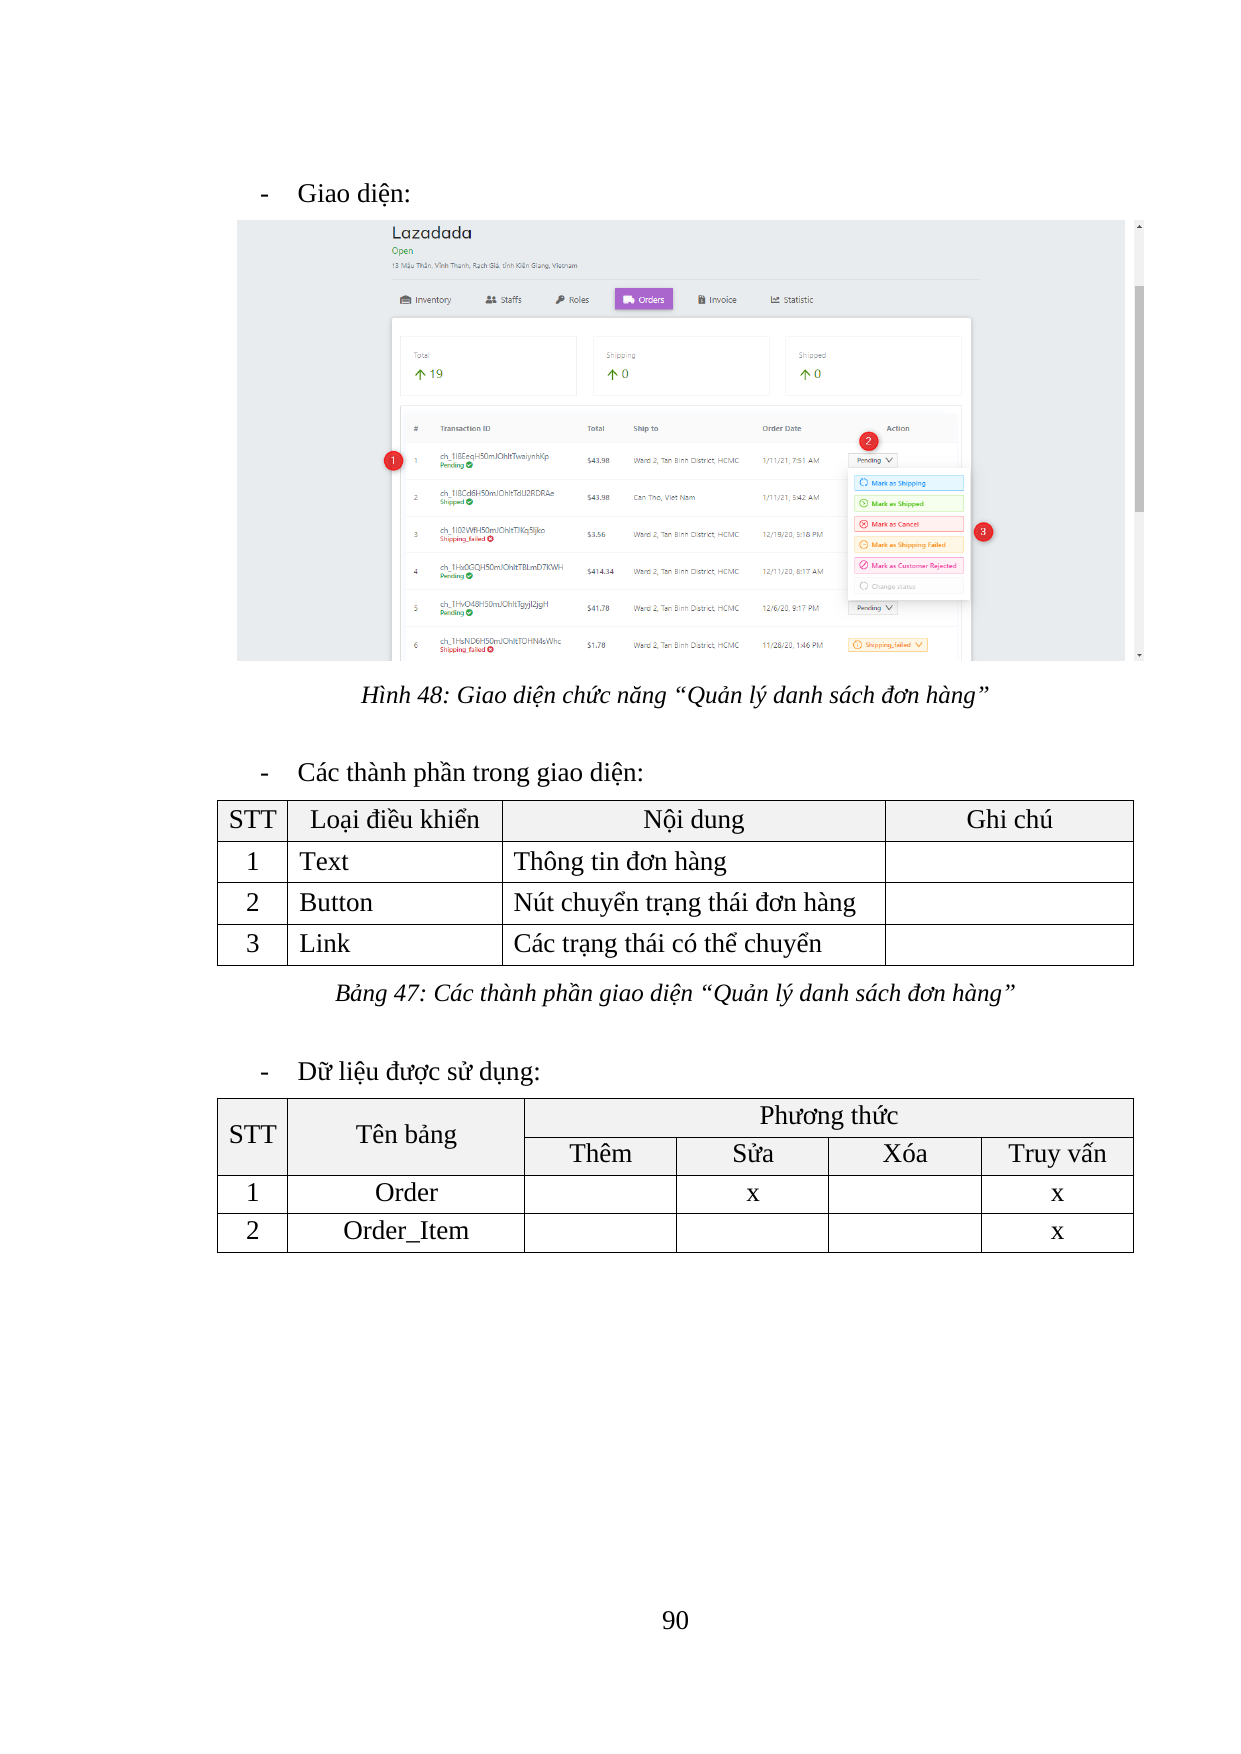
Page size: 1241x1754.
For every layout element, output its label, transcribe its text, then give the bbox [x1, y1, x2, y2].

table_cell [677, 1214, 828, 1252]
table_header Nội dung [503, 801, 885, 841]
text Hình 2.40: Giao diện chức năng “Quản lý danh sách đơn hàng” [229, 680, 1122, 708]
table_cell Các trạng thái có thể chuyển [503, 925, 885, 965]
table_cell [886, 842, 1133, 882]
table_header Phương thức [525, 1099, 1133, 1137]
list Dữ liệu được sử dụng: [260, 1055, 1122, 1086]
list Giao diện: [260, 177, 1122, 208]
text Bảng 2.46: Các thành phần giao diện “Quản lý danh sách đơn hàng” [229, 978, 1122, 1007]
table_cell Order [288, 1176, 524, 1213]
table_cell Text [288, 842, 502, 882]
table_cell [829, 1176, 981, 1213]
table_cell [525, 1176, 676, 1213]
table_cell Thêm [525, 1138, 676, 1175]
table_cell 3 [218, 925, 287, 965]
table_cell Thông tin đơn hàng [503, 842, 885, 882]
table_cell Nút chuyển trạng thái đơn hàng [503, 883, 885, 923]
table_cell Truy vấn [982, 1138, 1133, 1175]
table_cell 2 [218, 883, 287, 923]
table_cell Button [288, 883, 502, 923]
table_header Loại điều khiển [288, 801, 502, 841]
table_header STT [218, 801, 287, 841]
table_cell Order_Item [288, 1214, 524, 1252]
table_cell x [982, 1176, 1133, 1213]
table_cell [886, 925, 1133, 965]
table_cell 1 [218, 1176, 287, 1213]
picture [228, 220, 1144, 661]
table_cell [886, 883, 1133, 923]
table_cell 2 [218, 1214, 287, 1252]
table_header Tên bảng [288, 1099, 524, 1175]
table_header Ghi chú [886, 801, 1133, 841]
table_header STT [218, 1099, 287, 1175]
table_cell x [982, 1214, 1133, 1252]
table_cell Link [288, 925, 502, 965]
list Các thành phần trong giao diện: [260, 756, 1122, 787]
table_cell 1 [218, 842, 287, 882]
table_cell [525, 1214, 676, 1252]
table_cell Sửa [677, 1138, 828, 1175]
table_cell Xóa [829, 1138, 981, 1175]
table_cell x [677, 1176, 828, 1213]
table_cell [829, 1214, 981, 1252]
